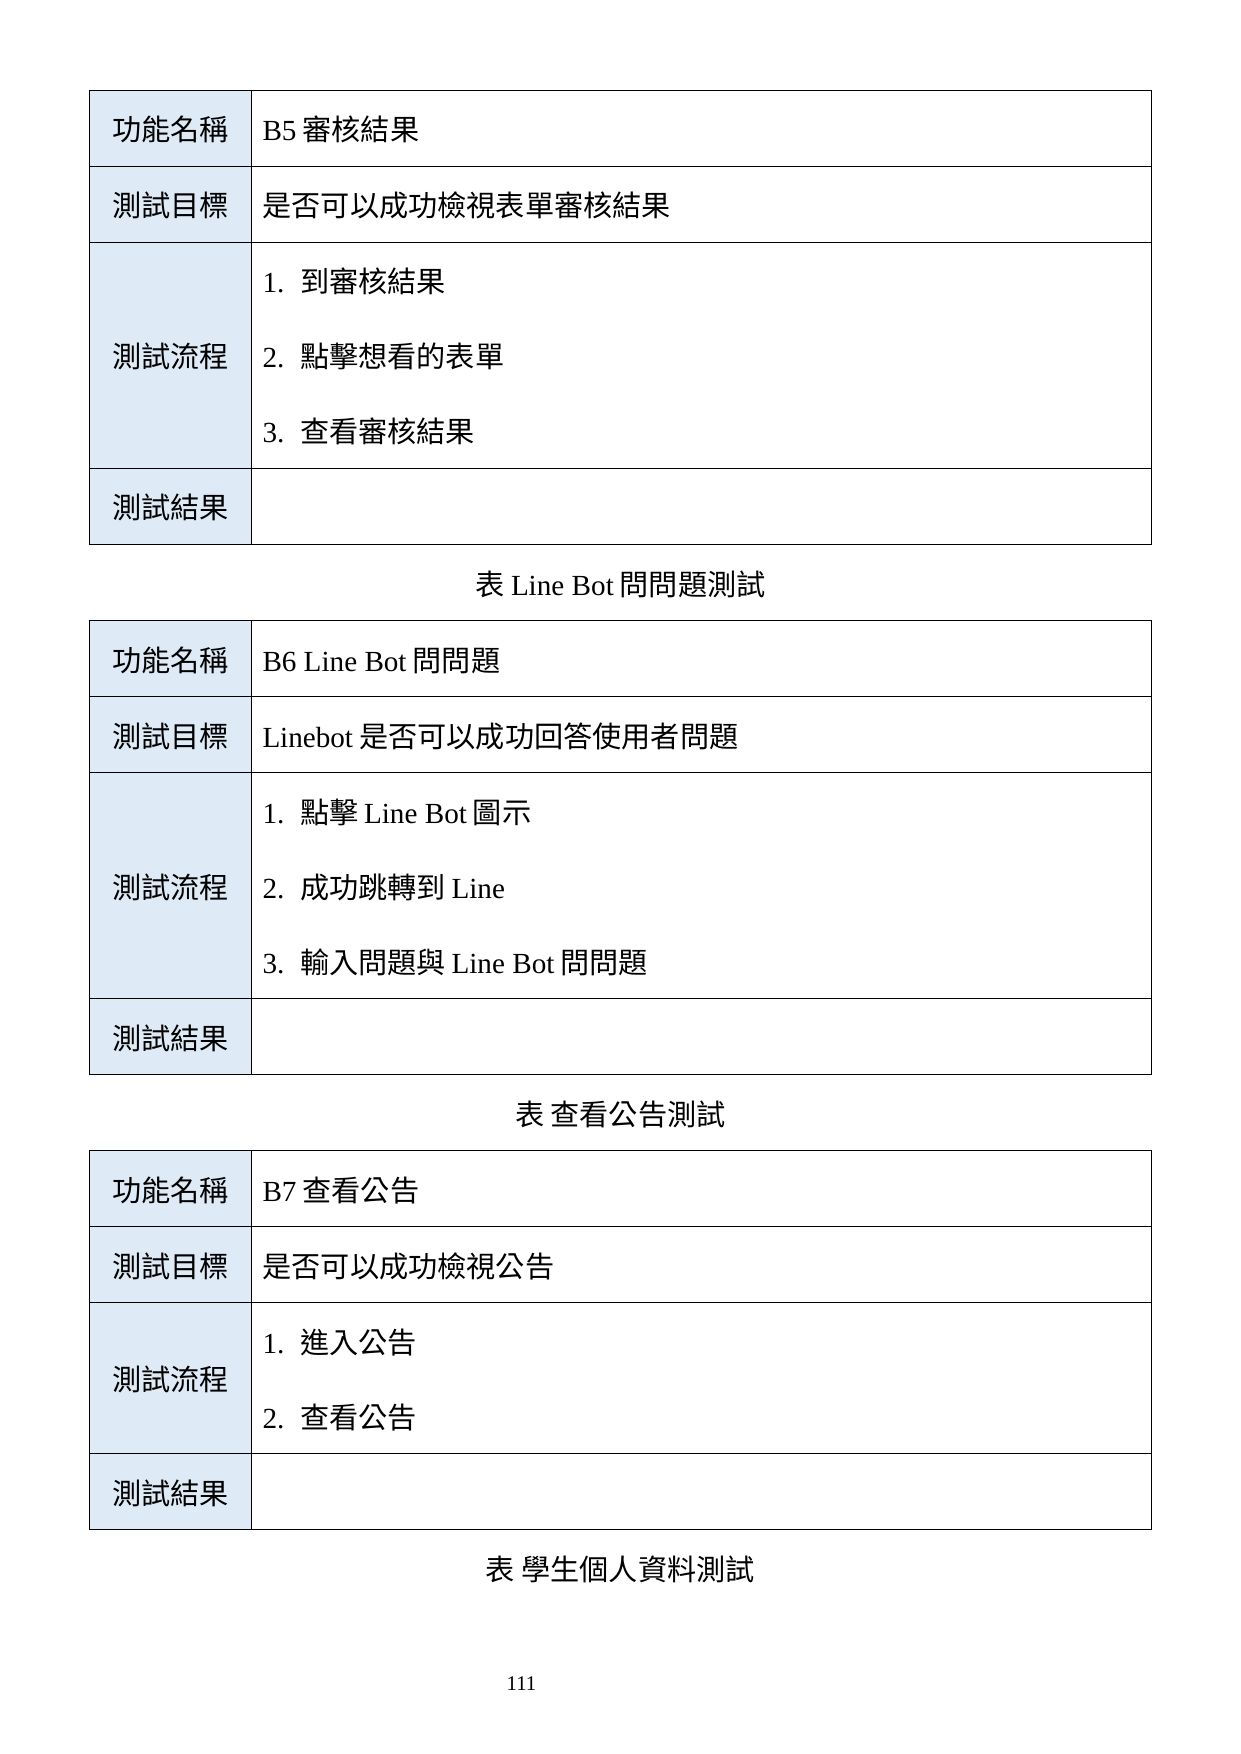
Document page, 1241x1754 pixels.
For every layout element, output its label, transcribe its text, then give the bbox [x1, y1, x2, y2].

table_cell 測試目標 [90, 1227, 251, 1302]
text 表 Line Bot問問題測試 [89, 545, 1152, 620]
table_cell 測試流程 [90, 243, 251, 468]
table_cell 測試流程 [90, 1303, 251, 1453]
text 表 學生個人資料測試 [89, 1530, 1152, 1605]
table_cell 是否可以成功檢視公告 [252, 1227, 1151, 1302]
table_cell Linebot是否可以成功回答使用者問題 [252, 697, 1151, 772]
table_cell [252, 1454, 1151, 1529]
table_header B7查看公告 [252, 1151, 1151, 1226]
table_cell 到審核結果 點擊想看的表單 查看審核結果 [252, 243, 1151, 468]
table_cell 是否可以成功檢視表單審核結果 [252, 167, 1151, 242]
table_header B6 Line Bot問問題 [252, 621, 1151, 696]
table_cell 測試結果 [90, 999, 251, 1074]
table_cell 測試結果 [90, 469, 251, 544]
table_header B5審核結果 [252, 91, 1151, 166]
text 表 查看公告測試 [89, 1075, 1152, 1150]
table_cell 測試目標 [90, 697, 251, 772]
table_header 功能名稱 [90, 91, 251, 166]
table_cell [252, 469, 1151, 544]
table_header 功能名稱 [90, 1151, 251, 1226]
table_header 功能名稱 [90, 621, 251, 696]
table_cell 點擊Line Bot圖示 成功跳轉到Line 輸入問題與Line Bot問問題 [252, 773, 1151, 998]
table_cell 進入公告 查看公告 [252, 1303, 1151, 1453]
table_cell [252, 999, 1151, 1074]
table_cell 測試目標 [90, 167, 251, 242]
table_cell 測試結果 [90, 1454, 251, 1529]
table_cell 測試流程 [90, 773, 251, 998]
